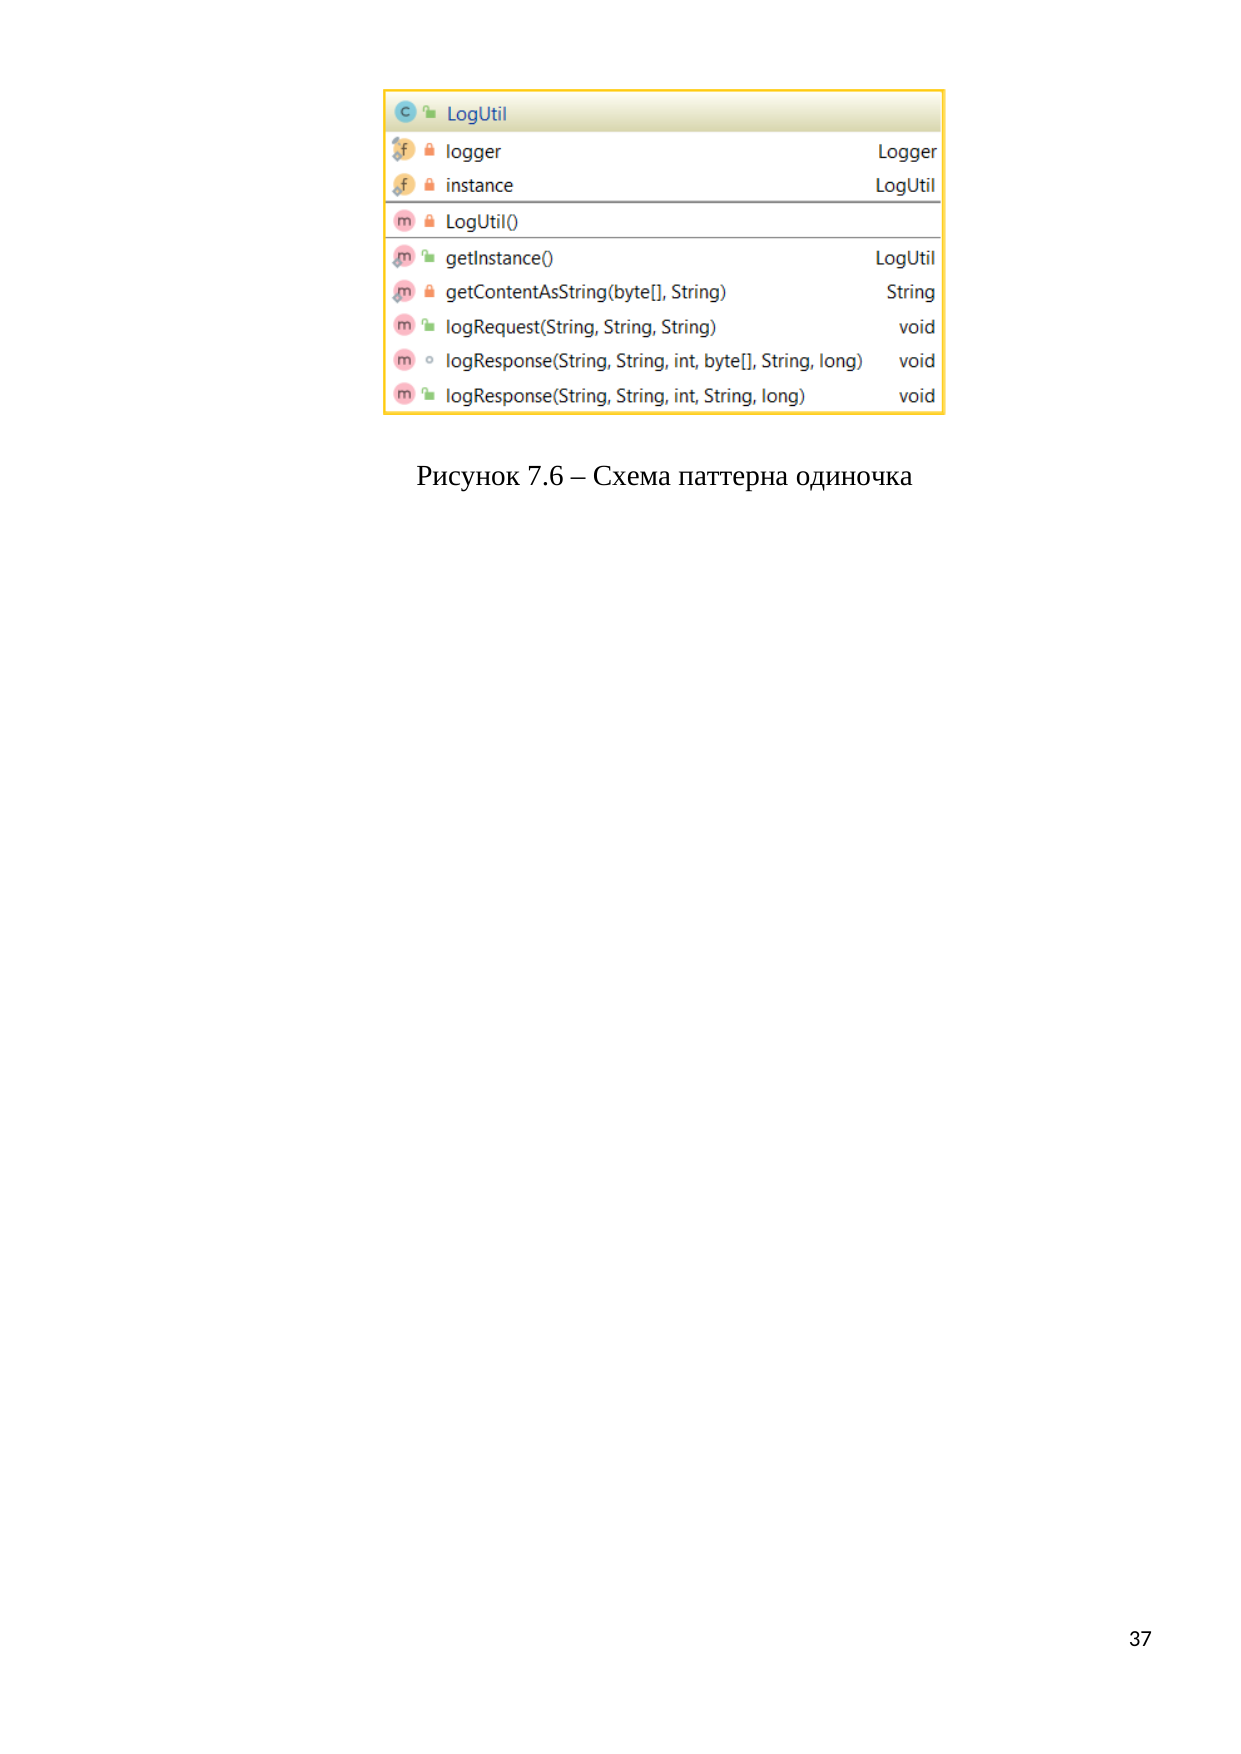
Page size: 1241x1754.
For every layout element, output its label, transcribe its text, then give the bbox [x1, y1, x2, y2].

picture [382, 88, 947, 415]
text Рисунок 7.6 – Схема паттерна одиночка [177, 458, 1152, 492]
